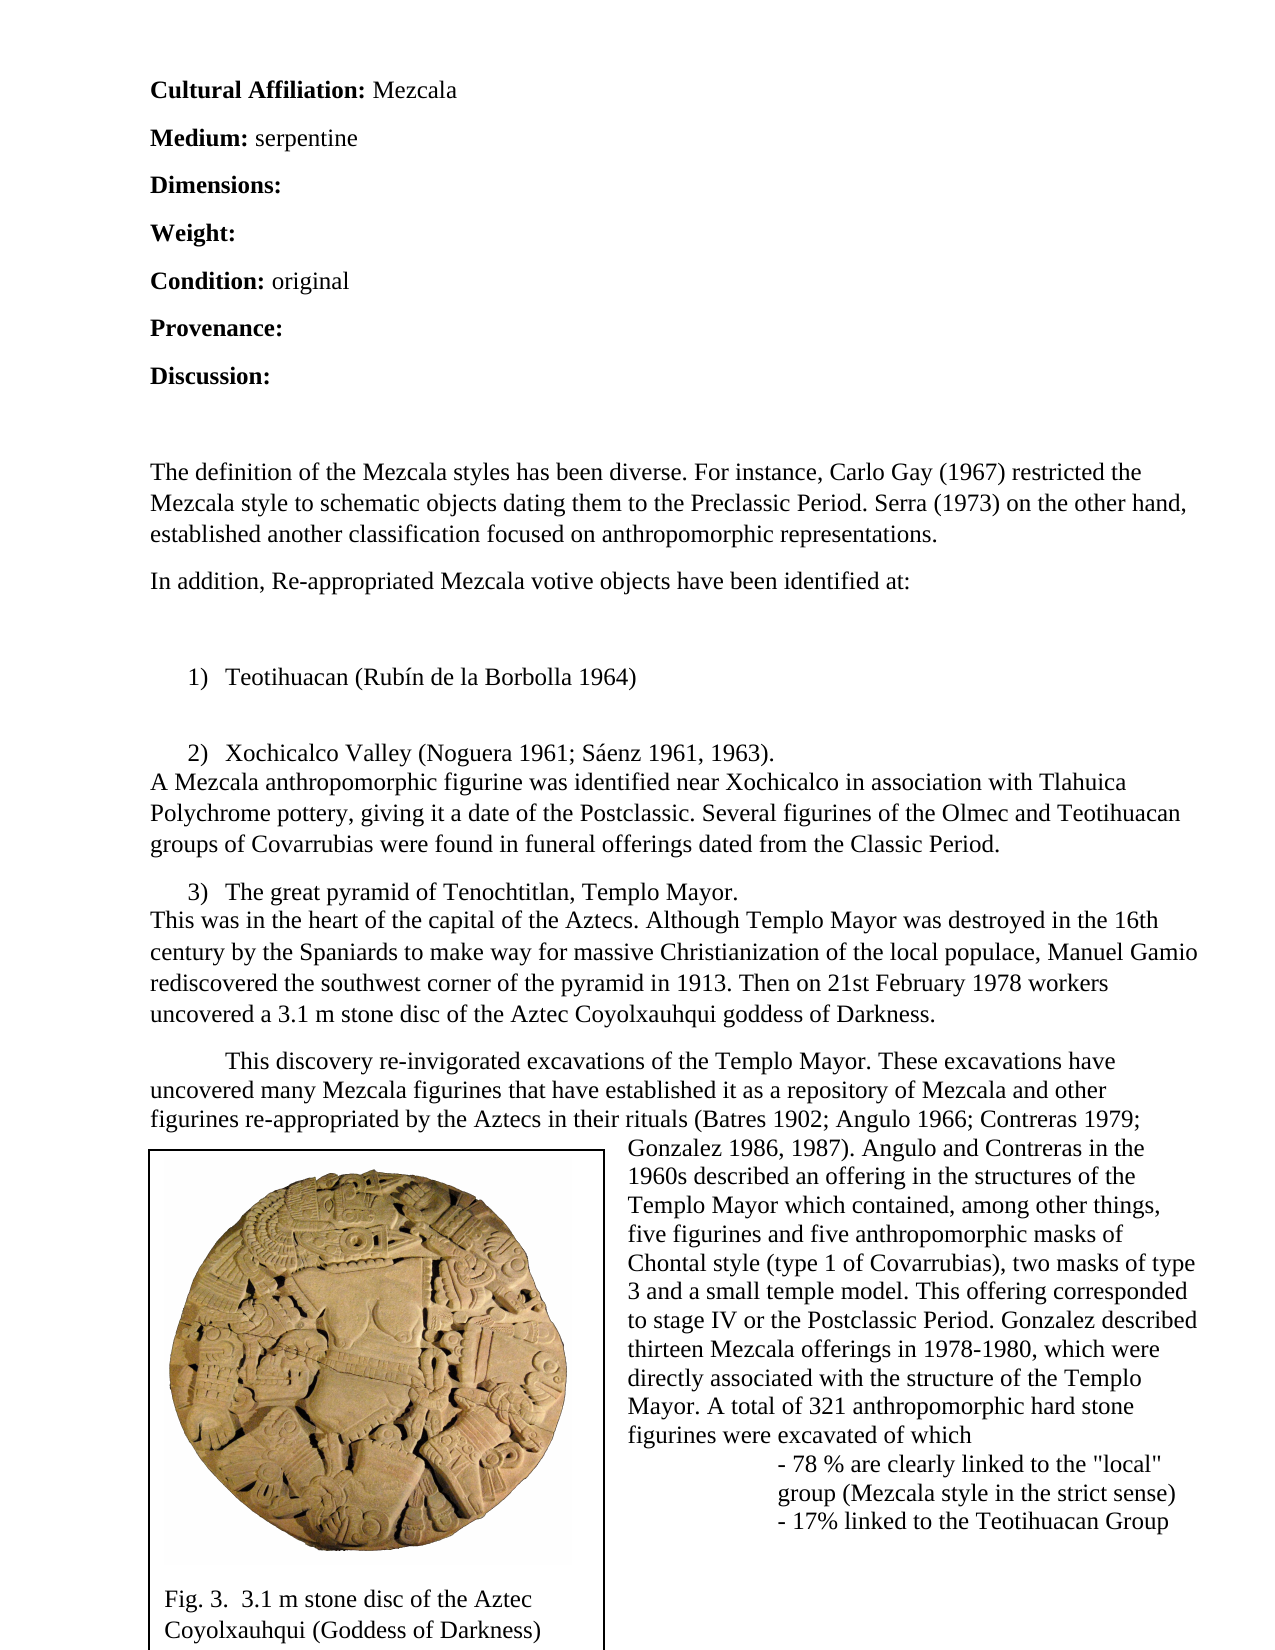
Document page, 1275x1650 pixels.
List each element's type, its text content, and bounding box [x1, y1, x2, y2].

text - 17% linked to the Teotihuacan Group [605, 1506, 1200, 1535]
text Discussion: [150, 361, 1200, 390]
picture [164, 1157, 572, 1565]
text Condition: original [150, 266, 1200, 294]
text - 78 % are clearly linked to the "local" group (Mezcala style in the strict sense) [605, 1449, 1200, 1506]
text Cultural Affiliation: Mezcala [150, 75, 1200, 104]
list Teotihuacan (Rubín de la Borbolla 1964) [187, 662, 1200, 691]
list The great pyramid of Tenochtitlan, Templo Mayor. [187, 877, 1200, 906]
text Dimensions: [150, 170, 1200, 199]
text In addition, Re-appropriated Mezcala votive objects have been identified at: [150, 566, 1200, 595]
text Provenance: [150, 313, 1200, 342]
list Xochicalco Valley (Noguera 1961; Sáenz 1961, 1963). [187, 738, 1200, 767]
text A Mezcala anthropomorphic figurine was identified near Xochicalco in association with Tlahuica Polychrome pottery, giving it a date of the Postclassic. Several figurines of the Olmec and Teotihuacan groups of Covarrubias were found in funeral offerings dated from the Classic Period. [150, 767, 1200, 858]
text This was in the heart of the capital of the Aztecs. Although Templo Mayor was destroyed in the 16th century by the Spaniards to make way for massive Christianization of the local populace, Manuel Gamio rediscovered the southwest corner of the pyramid in 1913. Then on 21st February 1978 workers uncovered a 3.1 m stone disc of the Aztec Coyolxauhqui goddess of Darkness. [150, 906, 1200, 1027]
text This discovery re-invigorated excavations of the Templo Mayor. These excavations have uncovered many Mezcala figurines that have established it as a repository of Mezcala and other figurines re-appropriated by the Aztecs in their rituals (Batres 1902; Angulo 1966; Contreras 1979; Gonzalez 1986, 1987). Angulo and Contreras in the 1960s described an offering in the structures of the Templo Mayor which contained, among other things, five figurines and five anthropomorphic masks of Chontal style (type 1 of Covarrubias), two masks of type 3 and a small temple model. This offering corresponded to stage IV or the Postclassic Period. Gonzalez described thirteen Mezcala offerings in 1978-1980, which were directly associated with the structure of the Templo Mayor. A total of 321 anthropomorphic hard stone figurines were excavated of which [150, 1046, 1200, 1449]
text Weight: [150, 218, 1200, 247]
text Medium: serpentine [150, 123, 1200, 151]
text The definition of the Mezcala styles has been diverse. For instance, Carlo Gay (1967) restricted the Mezcala style to schematic objects dating them to the Preclassic Period. Serra (1973) on the other hand, established another classification focused on anthropomorphic representations. [150, 457, 1200, 547]
